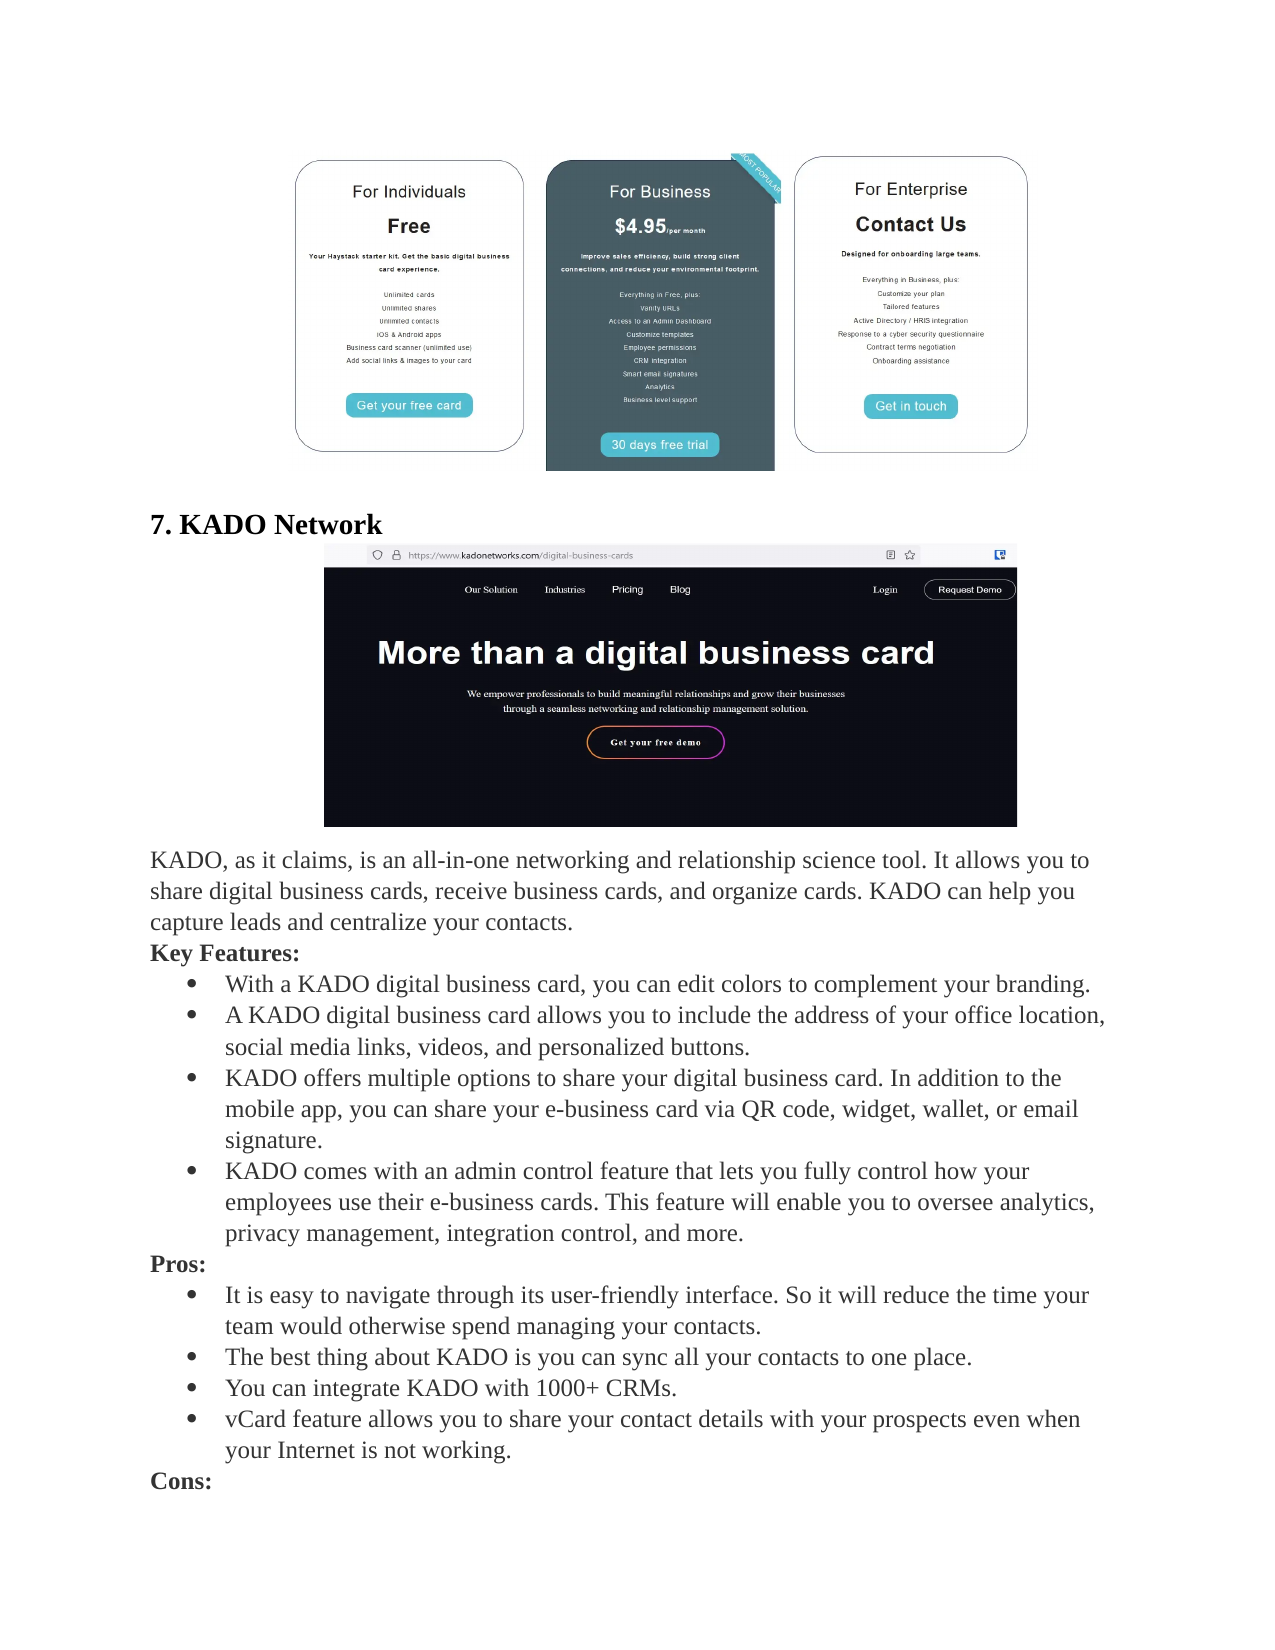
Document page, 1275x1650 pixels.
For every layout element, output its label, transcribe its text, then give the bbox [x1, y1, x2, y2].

list KADO offers multiple options to share your digital business card. In addition to the mobile app, you can share your e-business card via QR code, widget, wallet, or email signature. [187, 1063, 1125, 1153]
text Pros: [150, 1249, 1125, 1278]
list It is easy to navigate through its user-friendly interface. So it will reduce the time your team would otherwise spend managing your contacts. [187, 1280, 1125, 1340]
subtitle 7. KADO Network [150, 507, 1125, 540]
list A KADO digital business card allows you to include the address of your office location, social media links, videos, and personalized buttons. [187, 1001, 1125, 1060]
text Key Features: [150, 938, 1125, 967]
list You can integrate KADO with 1000+ CRMs. [187, 1373, 1125, 1402]
text KADO, as it claims, is an all-in-one networking and relationship science tool. It allows you to share digital business cards, receive business cards, and organize cards. KADO can help you capture leads and centralize your contacts. [150, 845, 1125, 936]
list vCard feature allows you to share your contact details with your prospects even when your Internet is not working. [187, 1404, 1125, 1464]
text Cons: [150, 1466, 1125, 1495]
list KADO comes with an admin control feature that lets you fully control how your employees use their e-business cards. This feature will enable you to oversee analytics, privacy management, integration control, and more. [187, 1156, 1125, 1247]
list With a KADO digital business card, you can edit colors to complement your branding. [187, 969, 1125, 998]
list The best thing about KADO is you can sync all your contacts to one place. [187, 1342, 1125, 1371]
